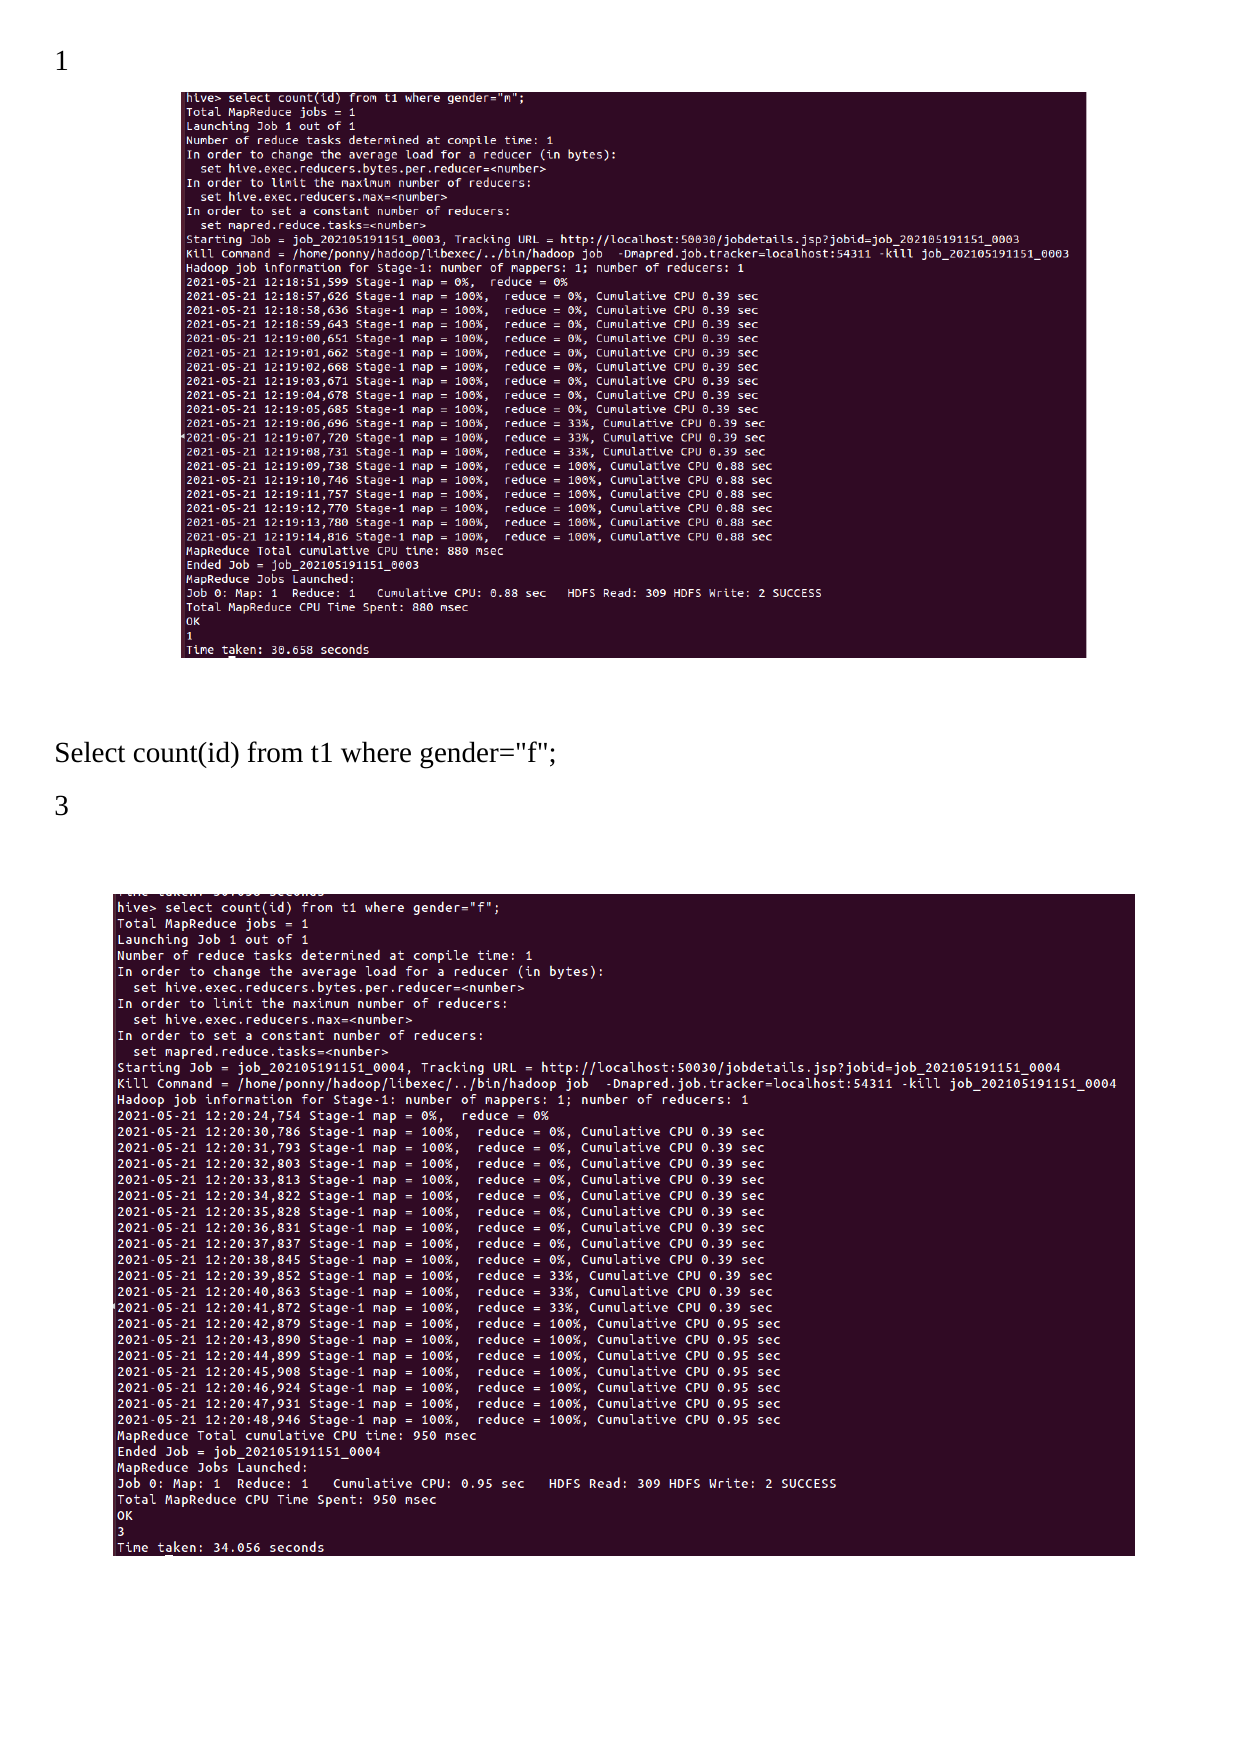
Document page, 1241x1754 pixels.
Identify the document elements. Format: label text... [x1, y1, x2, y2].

picture [113, 894, 1135, 1556]
text 3 [54, 788, 1194, 822]
text 1 [54, 43, 1194, 76]
picture [181, 92, 1087, 658]
text Select count(id) from t1 where gender="f"; [54, 735, 1194, 768]
